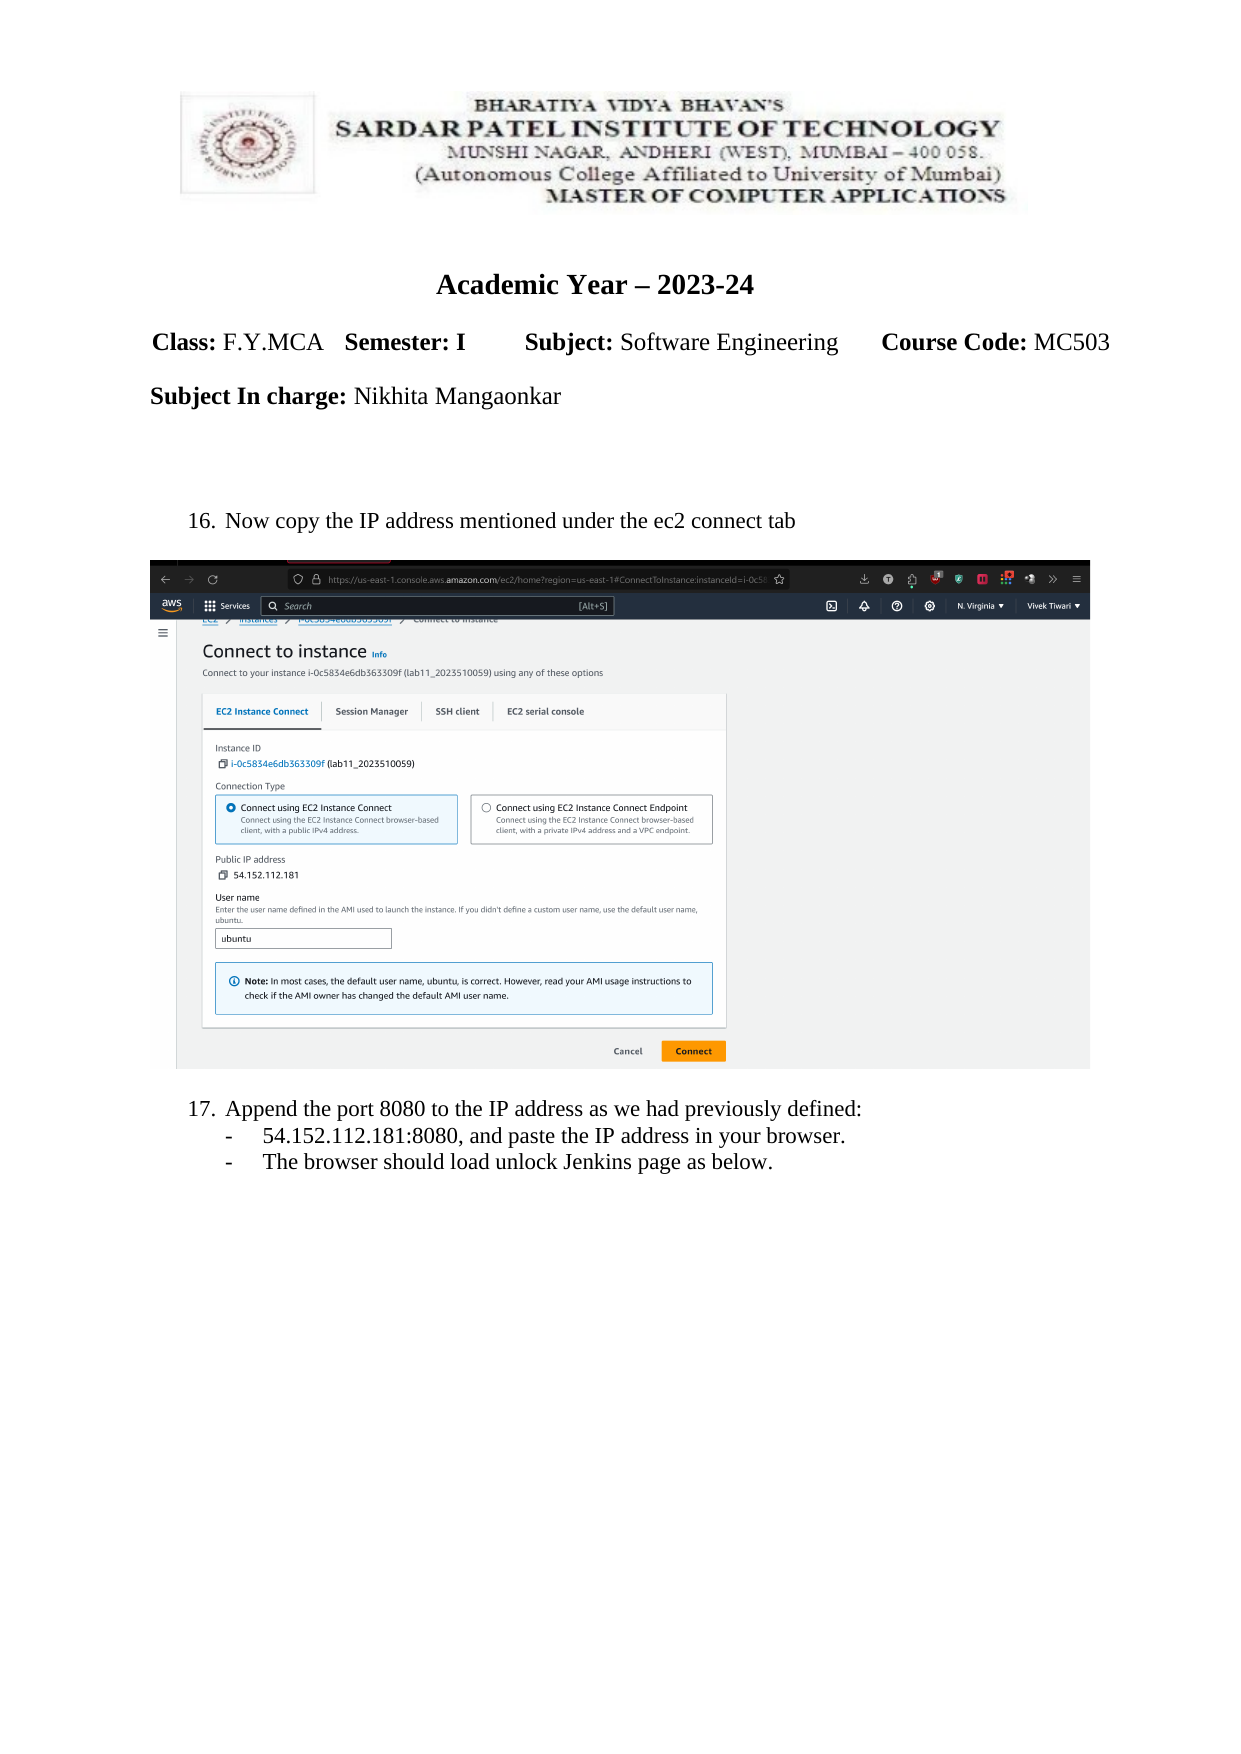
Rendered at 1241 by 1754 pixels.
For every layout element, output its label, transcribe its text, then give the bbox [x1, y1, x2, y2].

list 54.152.112.181:8080, and paste the IP address in your browser. [225, 1122, 1090, 1148]
list Append the port 8080 to the IP address as we had previously defined: [187, 1095, 1090, 1122]
list Now copy the IP address mentioned under the ec2 connect tab [187, 507, 1090, 534]
picture [150, 560, 1091, 1069]
list The browser should load unlock Jenkins page as below. [225, 1148, 1090, 1174]
picture [179, 91, 1028, 215]
